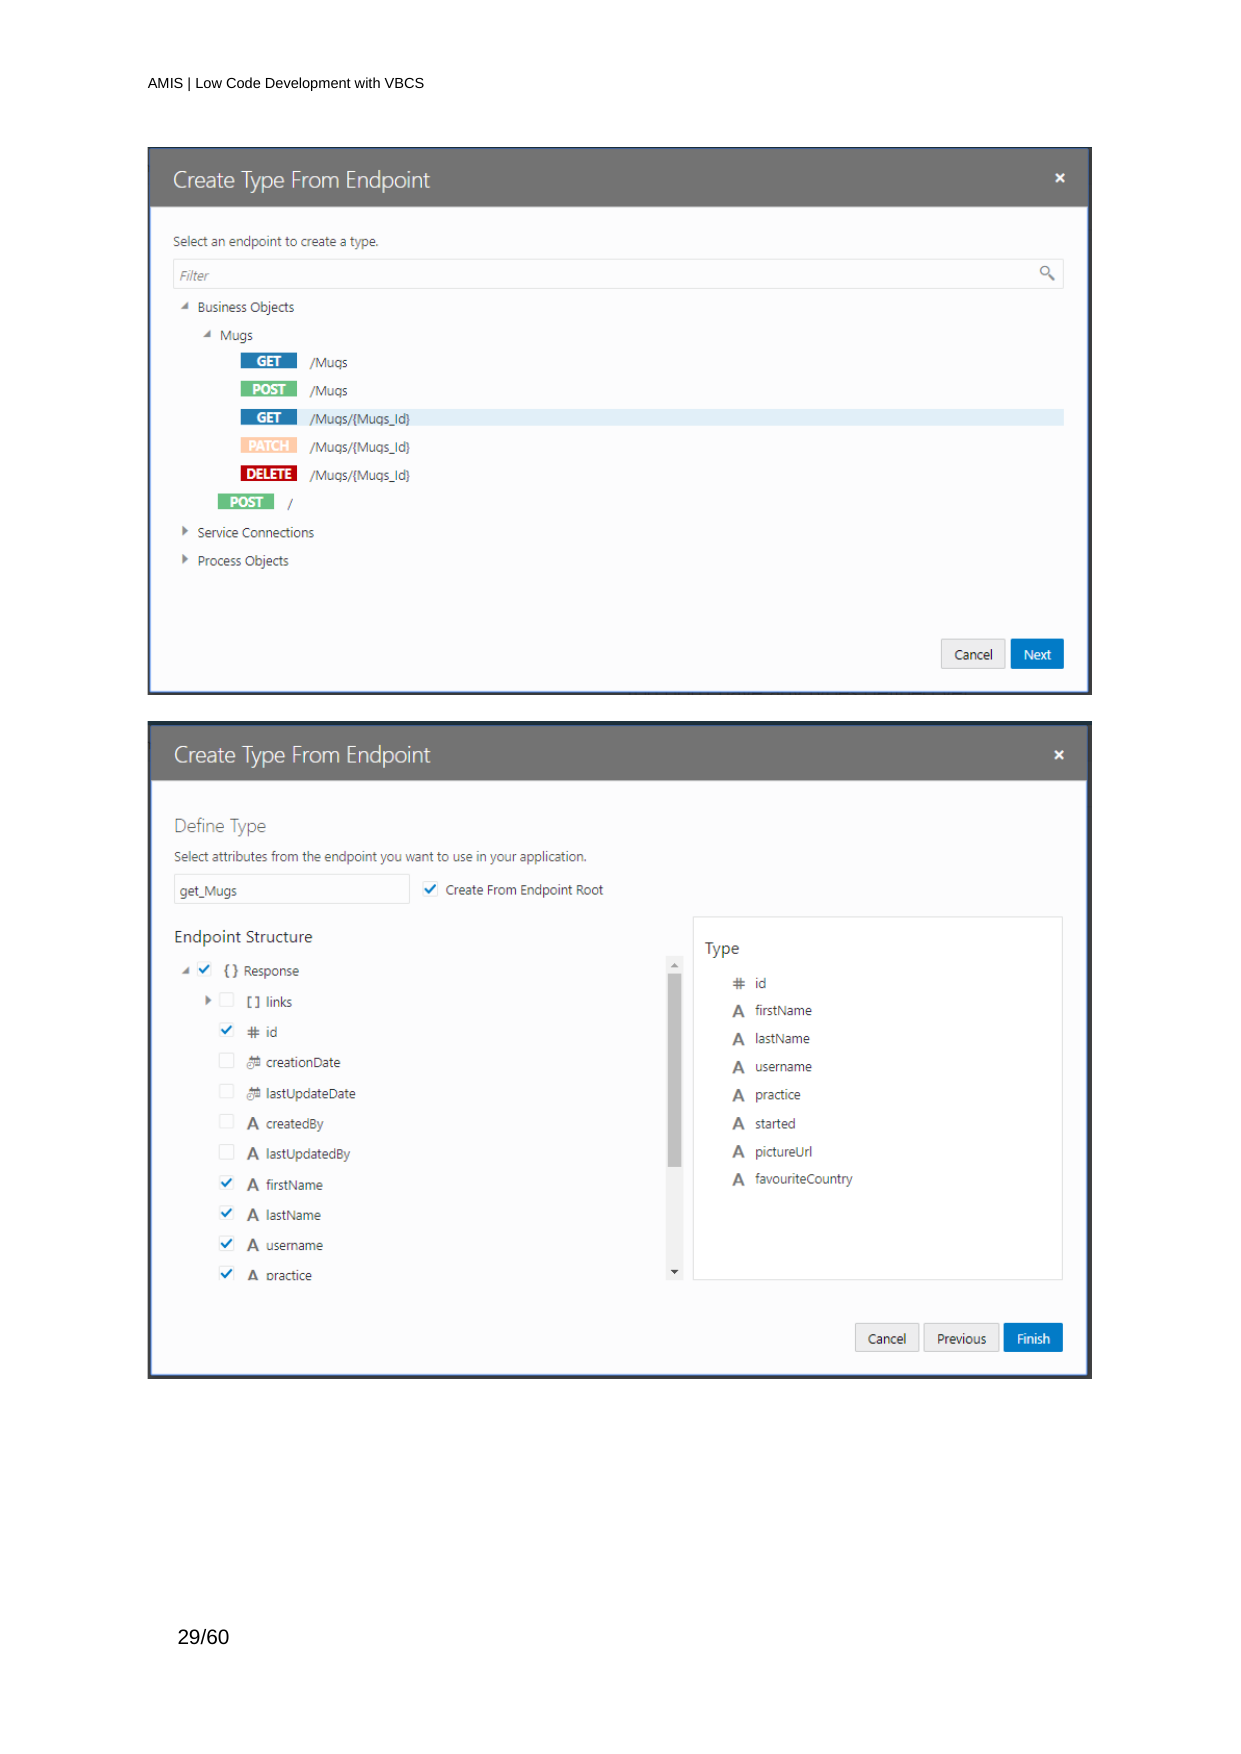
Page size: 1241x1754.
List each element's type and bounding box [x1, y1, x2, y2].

picture [147, 147, 1092, 695]
picture [147, 721, 1092, 1379]
